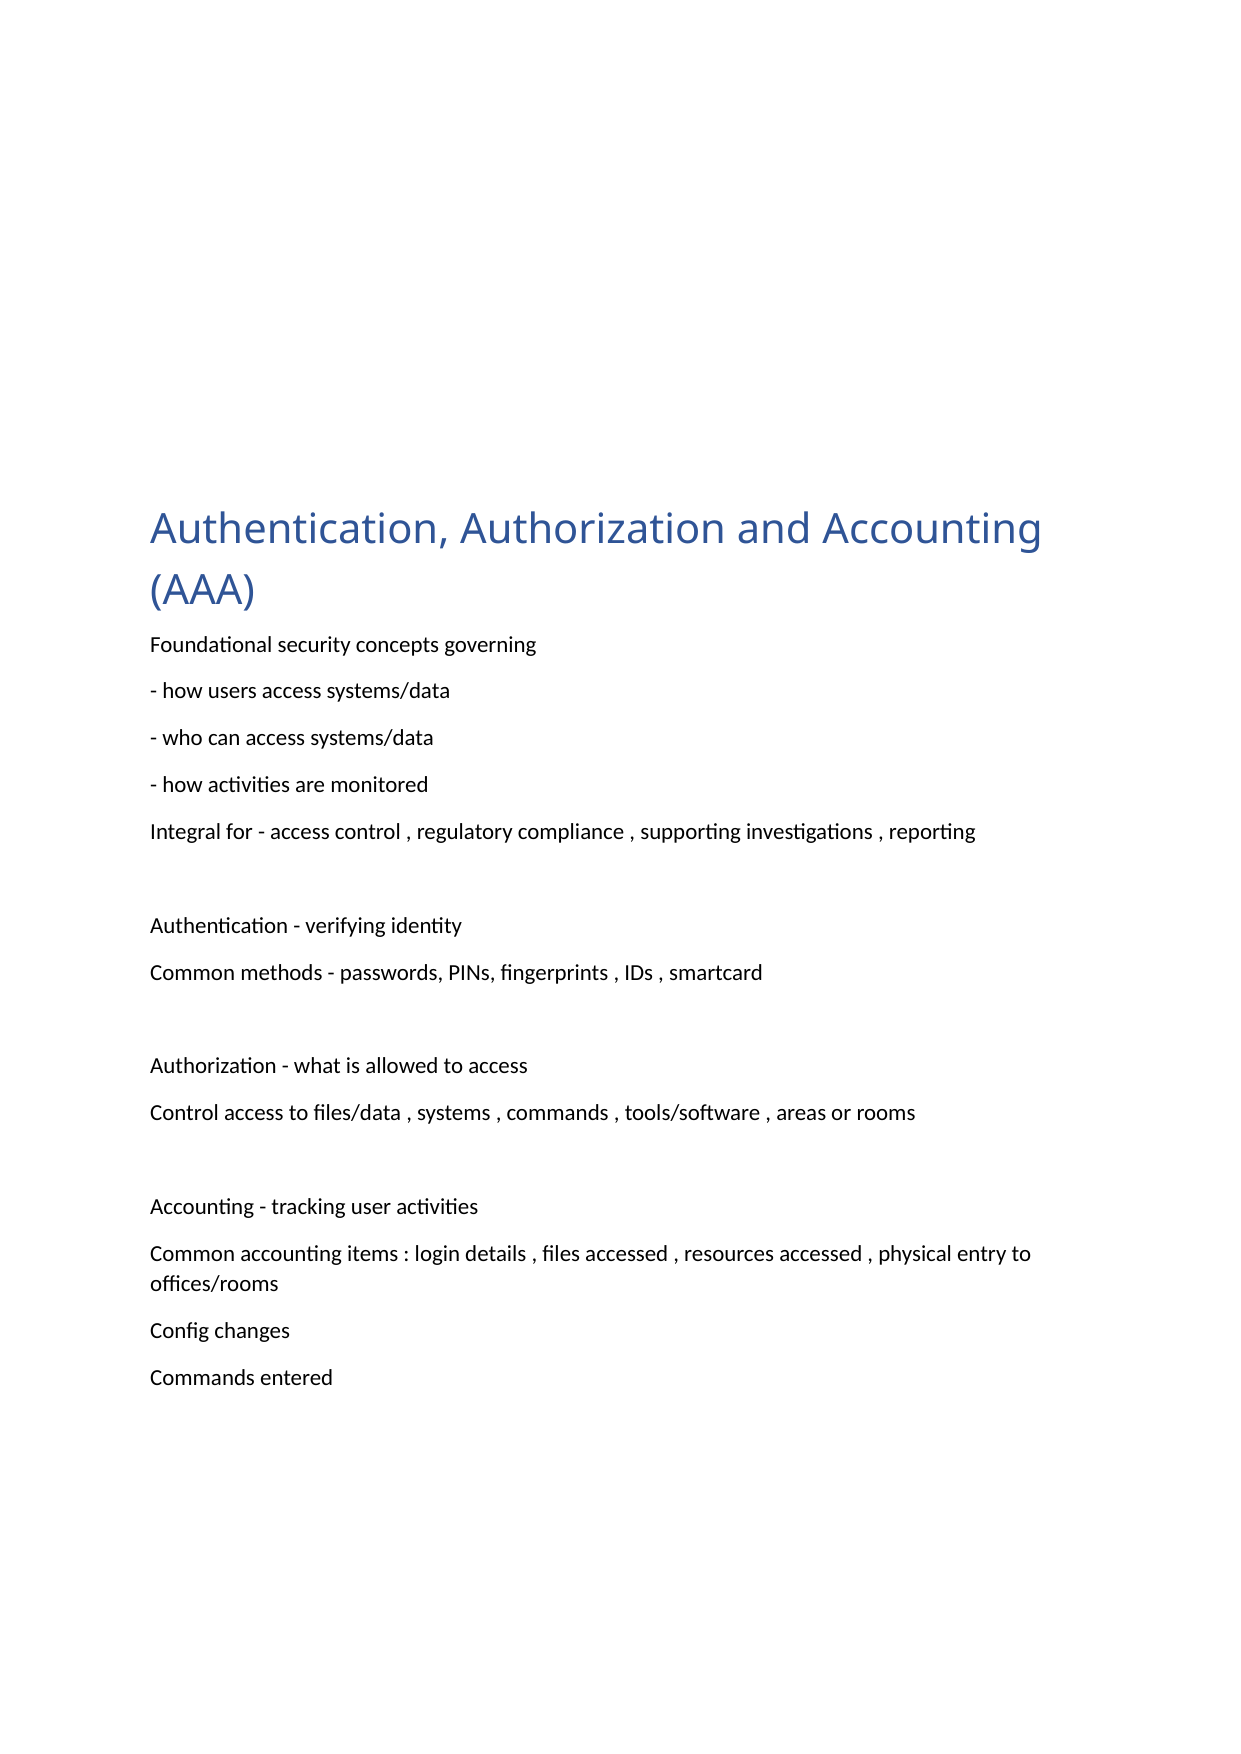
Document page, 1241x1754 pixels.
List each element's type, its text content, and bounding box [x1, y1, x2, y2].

subtitle Authentication, Authorization and Accounting (AAA) [150, 499, 1090, 617]
text Authorization - what is allowed to access [150, 1052, 1090, 1080]
text Common accounting items : login details , files accessed , resources accessed , physical entry to offices/rooms [150, 1239, 1090, 1297]
text Common methods - passwords, PINs, fingerprints , IDs , smartcard [150, 958, 1090, 986]
text Commands entered [150, 1363, 1090, 1391]
text Integral for - access control , regulatory compliance , supporting investigations , reporting [150, 817, 1090, 845]
text Foundational security concepts governing [150, 630, 1090, 658]
text - how users access systems/data [150, 677, 1090, 705]
text Accounting - tracking user activities [150, 1192, 1090, 1220]
text - who can access systems/data [150, 723, 1090, 752]
text Control access to files/data , systems , commands , tools/software , areas or rooms [150, 1098, 1090, 1127]
text Authentication - verifying identity [150, 911, 1090, 939]
text Config changes [150, 1316, 1090, 1344]
text - how activities are monitored [150, 770, 1090, 798]
